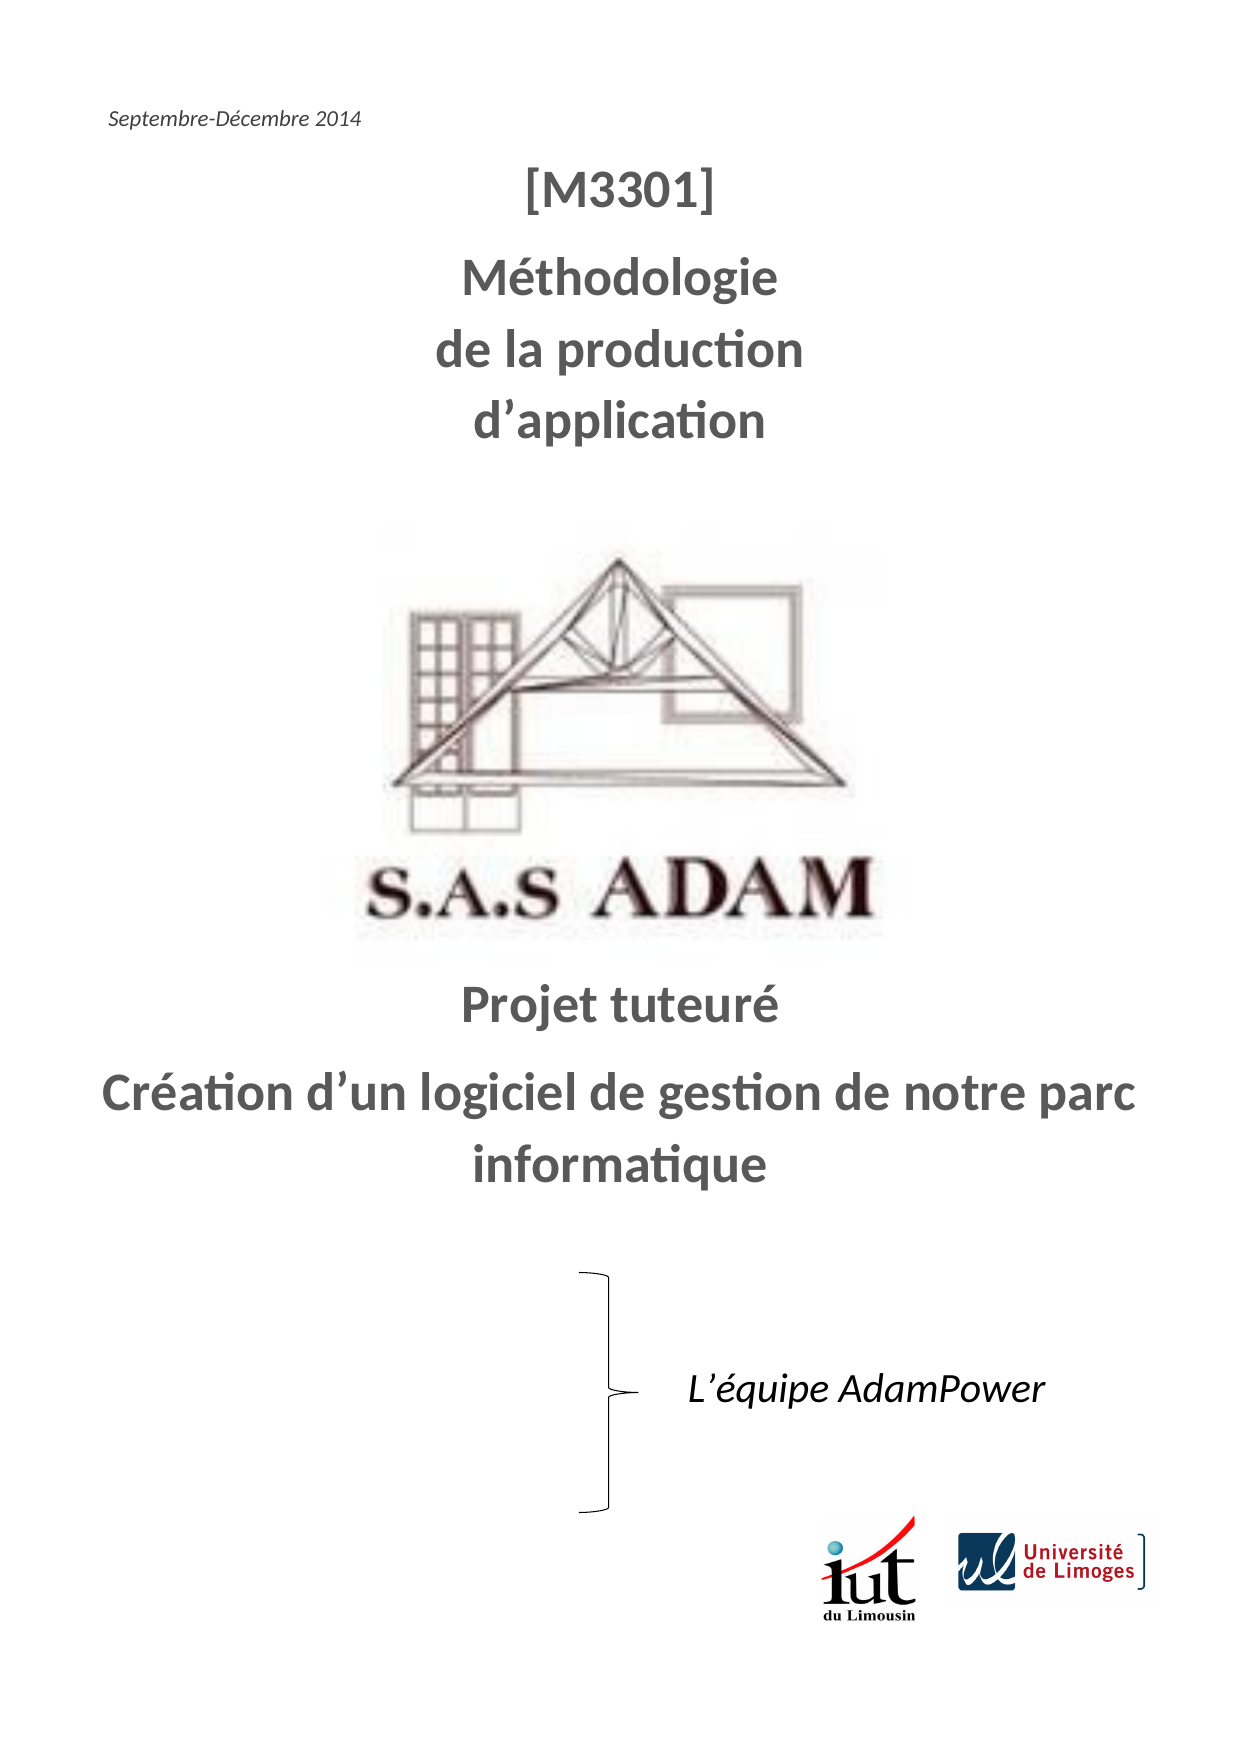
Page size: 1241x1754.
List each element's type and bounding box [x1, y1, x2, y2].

picture [946, 1516, 1157, 1604]
picture [273, 525, 967, 962]
picture [821, 1516, 916, 1625]
